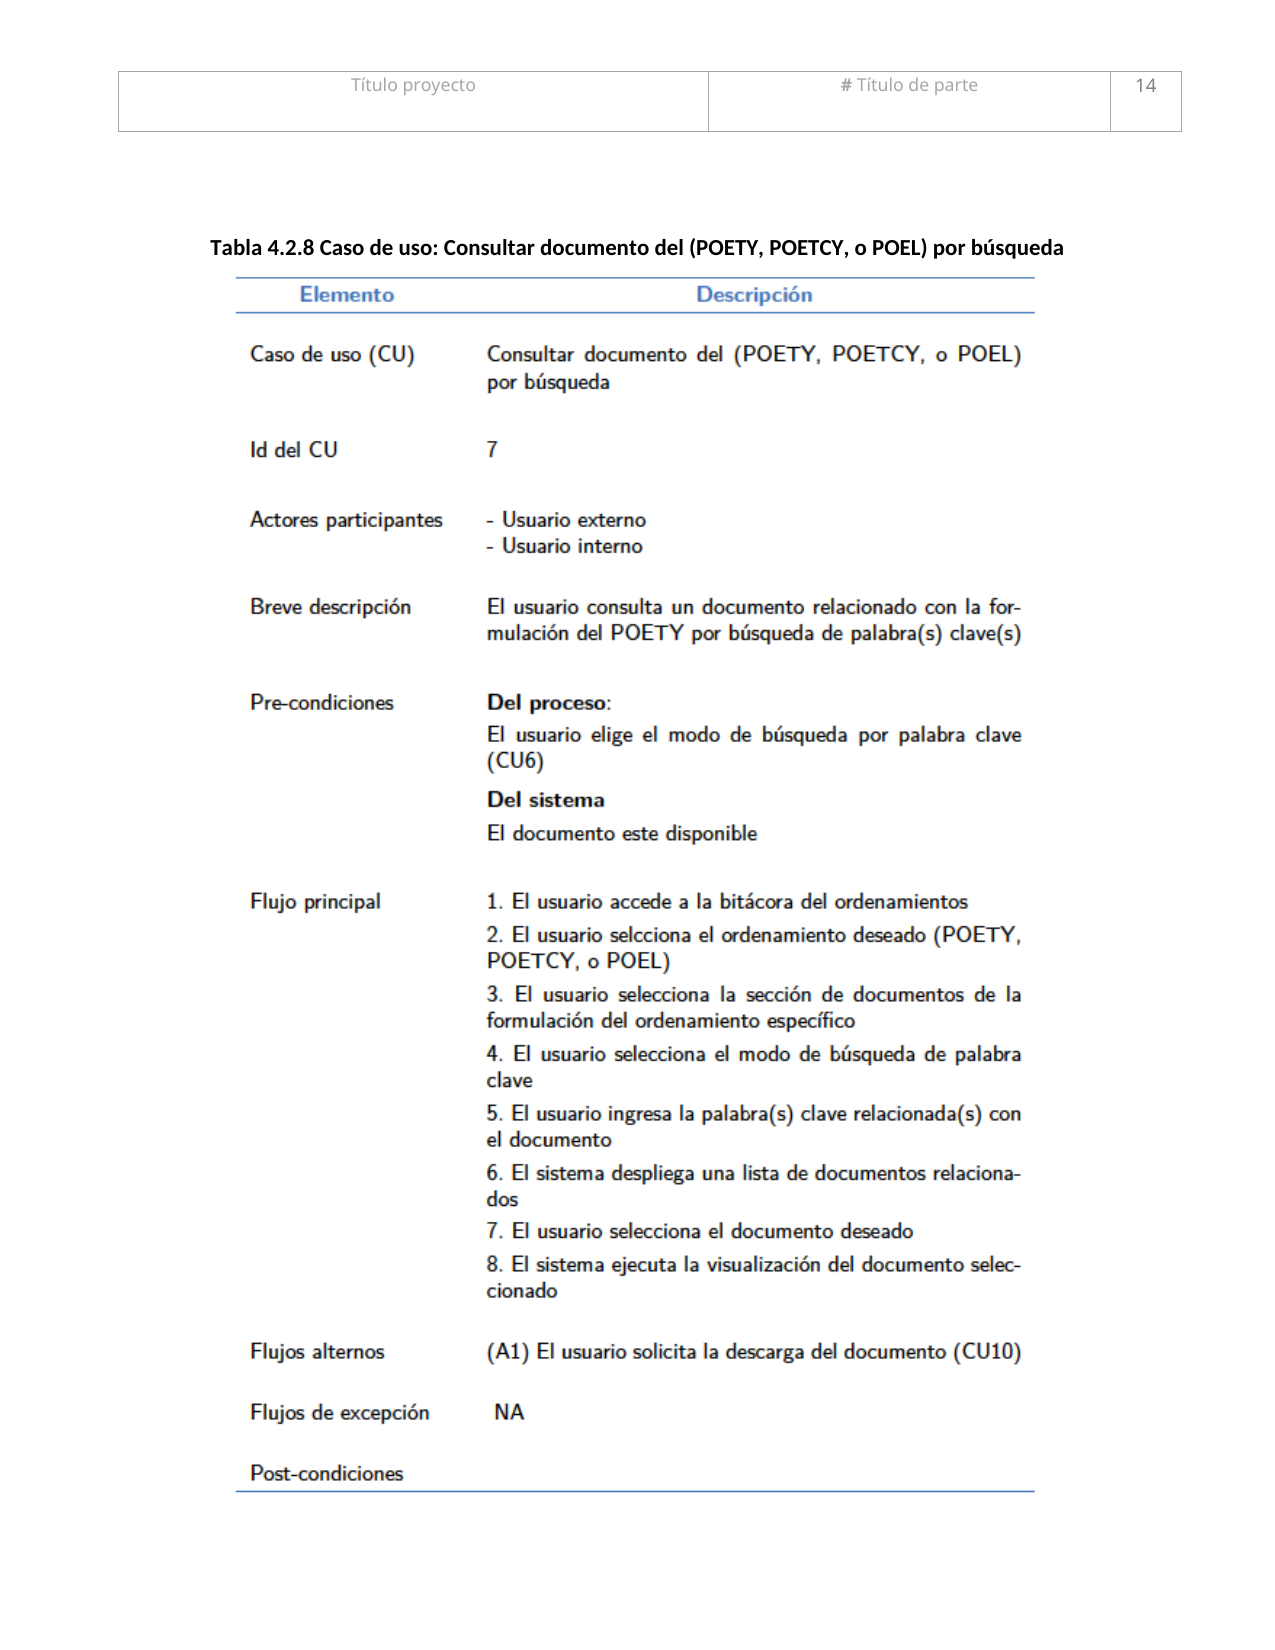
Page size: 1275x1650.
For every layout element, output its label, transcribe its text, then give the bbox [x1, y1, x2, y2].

text Tabla 4.2.8 Caso de uso: Consultar documento del (POETY, POETCY, o POEL) por búsqueda [106, 233, 1169, 261]
picture [223, 273, 1051, 1504]
table_header [106, 274, 1168, 1520]
